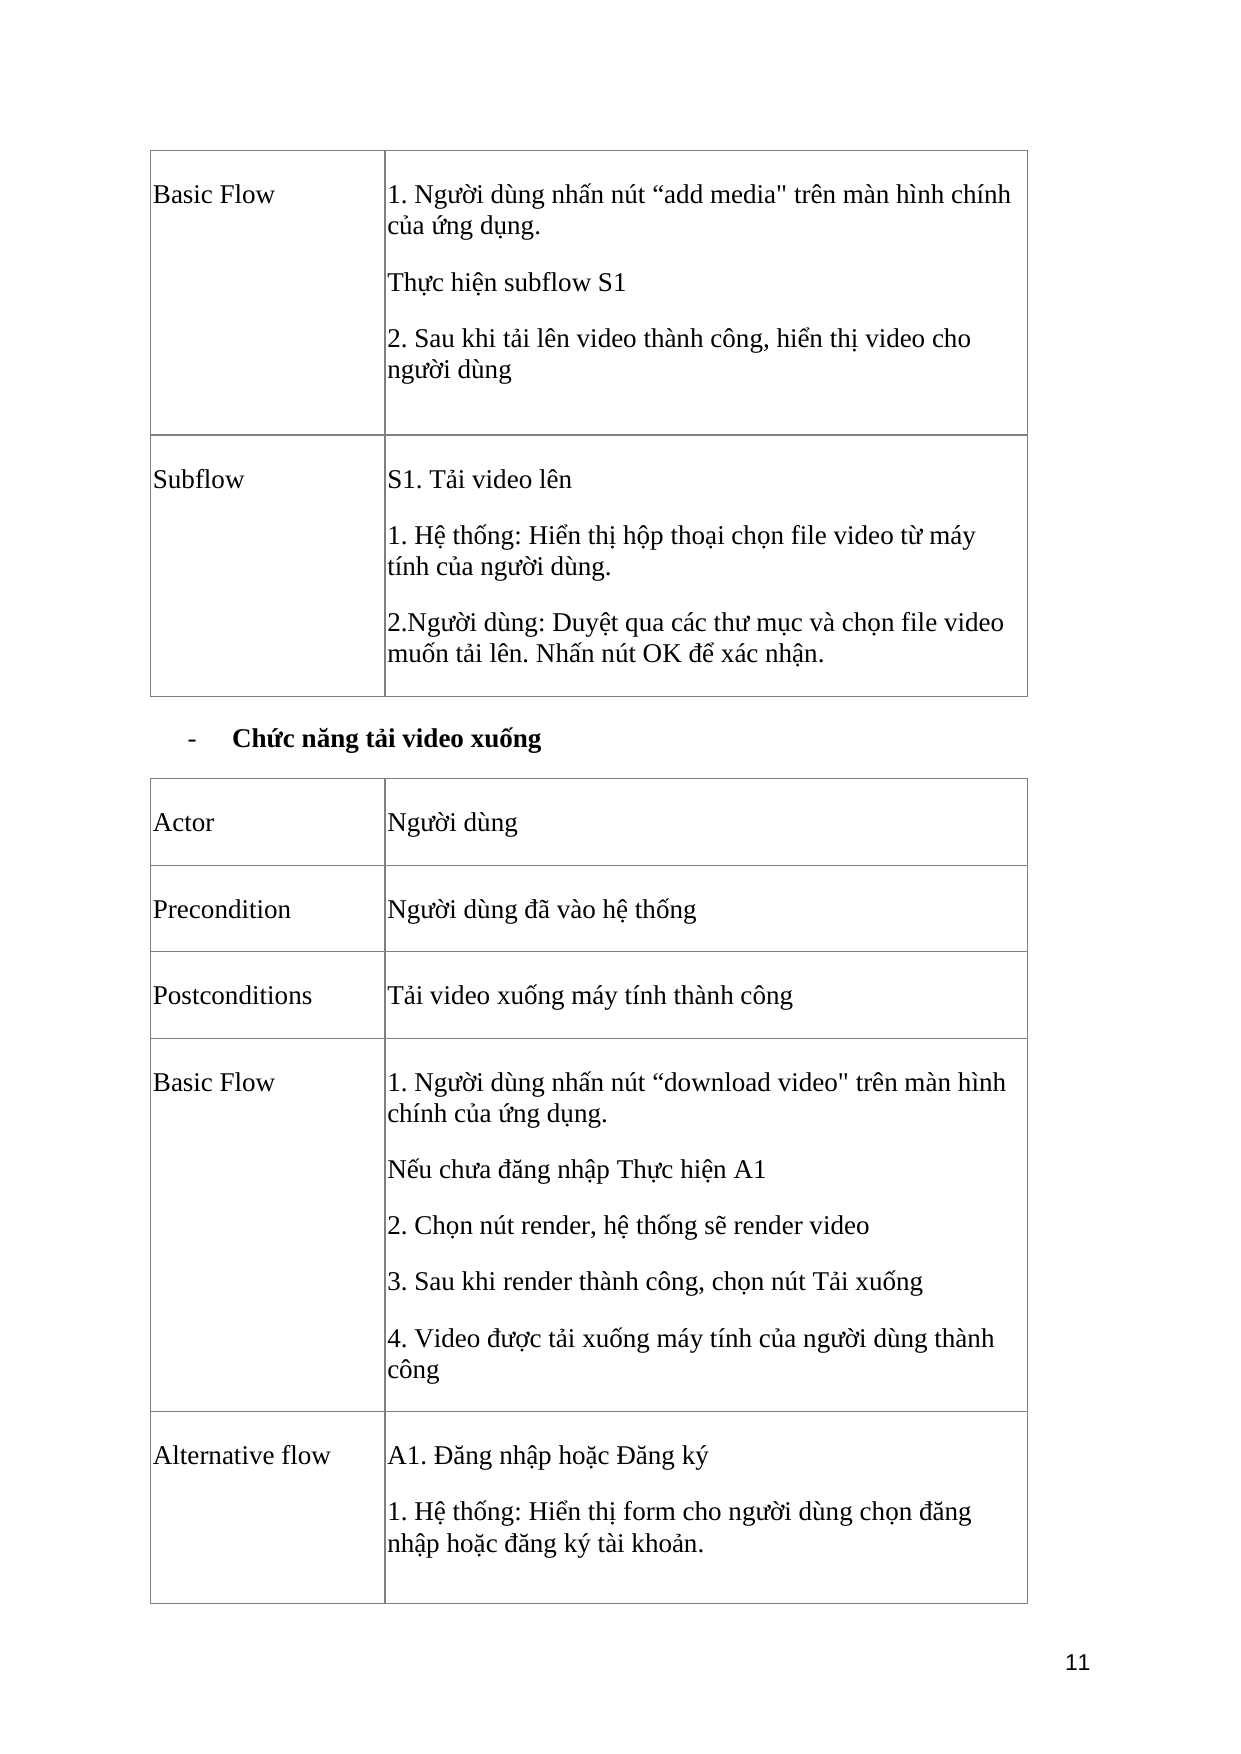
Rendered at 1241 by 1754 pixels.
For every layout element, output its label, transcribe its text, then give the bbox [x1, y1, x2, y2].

list Chức năng tải video xuống [187, 722, 1090, 753]
table_cell Người dùng đã vào hệ thống [386, 866, 1027, 951]
table_cell Alternative flow [151, 1412, 384, 1603]
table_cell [386, 1412, 1027, 1603]
table_cell Subflow [151, 436, 384, 696]
table_cell 1. Người dùng nhấn nút “download video" trên màn hình chính của ứng dụng. Nếu chưa đăng nhập Thực hiện A1 2. Chọn nút render, hệ thống sẽ render video 3. Sau khi render thành công, chọn nút Tải xuống 4. Video được tải xuống máy tính của người dùng thành công [386, 1039, 1027, 1411]
table_cell 1. Người dùng nhấn nút “add media" trên màn hình chính của ứng dụng. Thực hiện subflow S1 2. Sau khi tải lên video thành công, hiển thị video cho người dùng [386, 151, 1027, 434]
table_header Người dùng [386, 779, 1027, 864]
table_cell Precondition [151, 866, 384, 951]
table_header Actor [151, 779, 384, 864]
table_cell Postconditions [151, 952, 384, 1038]
table_cell Basic Flow [151, 151, 384, 434]
table_cell Tải video xuống máy tính thành công [386, 952, 1027, 1038]
table_cell Basic Flow [151, 1039, 384, 1411]
table_cell S1. Tải video lên 1. Hệ thống: Hiển thị hộp thoại chọn file video từ máy tính của người dùng. 2.Người dùng: Duyệt qua các thư mục và chọn file video muốn tải lên. Nhấn nút OK để xác nhận. [386, 436, 1027, 696]
